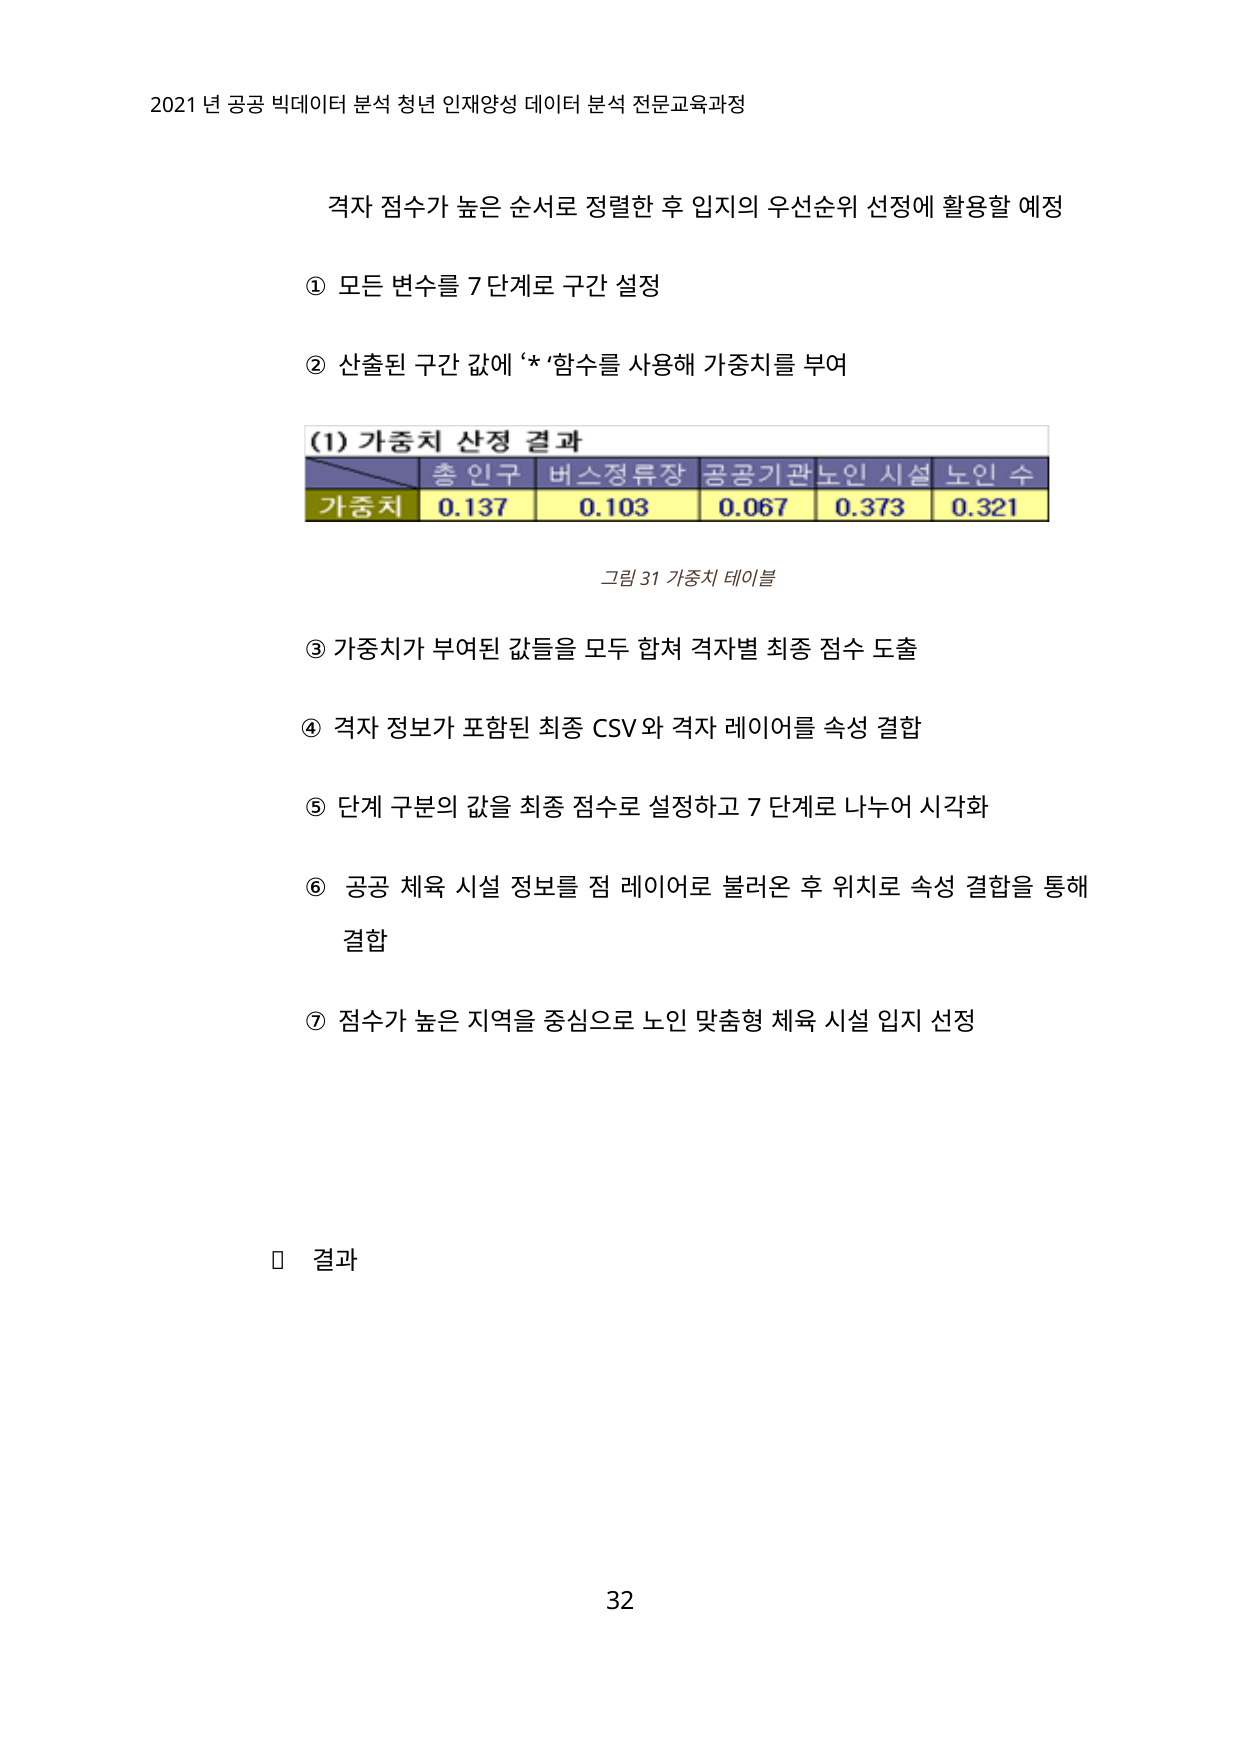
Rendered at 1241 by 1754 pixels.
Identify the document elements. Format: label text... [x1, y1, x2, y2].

text ③ 가중치가 부여된 값들을 모두 합쳐 격자별 최종 점수 도출 [304, 629, 1090, 665]
picture [304, 425, 1050, 522]
text 그림 31 가중치 테이블 [150, 563, 1090, 591]
text ① 모든 변수를 7단계로 구간 설정 [304, 266, 1090, 303]
text ⑤ 단계 구분의 값을 최종 점수로 설정하고 7 단계로 나누어 시각화 [304, 788, 1090, 824]
text ② 산출된 구간 값에 ‘* ‘함수를 사용해 가중치를 부여 [304, 346, 1090, 382]
list 결과 [270, 1232, 1090, 1284]
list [289, 187, 1090, 223]
text ④ 격자 정보가 포함된 최종 CSV와 격자 레이어를 속성 결합 [225, 708, 1090, 745]
text ⑥ 공공 체육 시설 정보를 점 레이어로 불러온 후 위치로 속성 결합을 통해 결합 [304, 867, 1090, 958]
text ⑦ 점수가 높은 지역을 중심으로 노인 맞춤형 체육 시설 입지 선정 [304, 1001, 1090, 1037]
